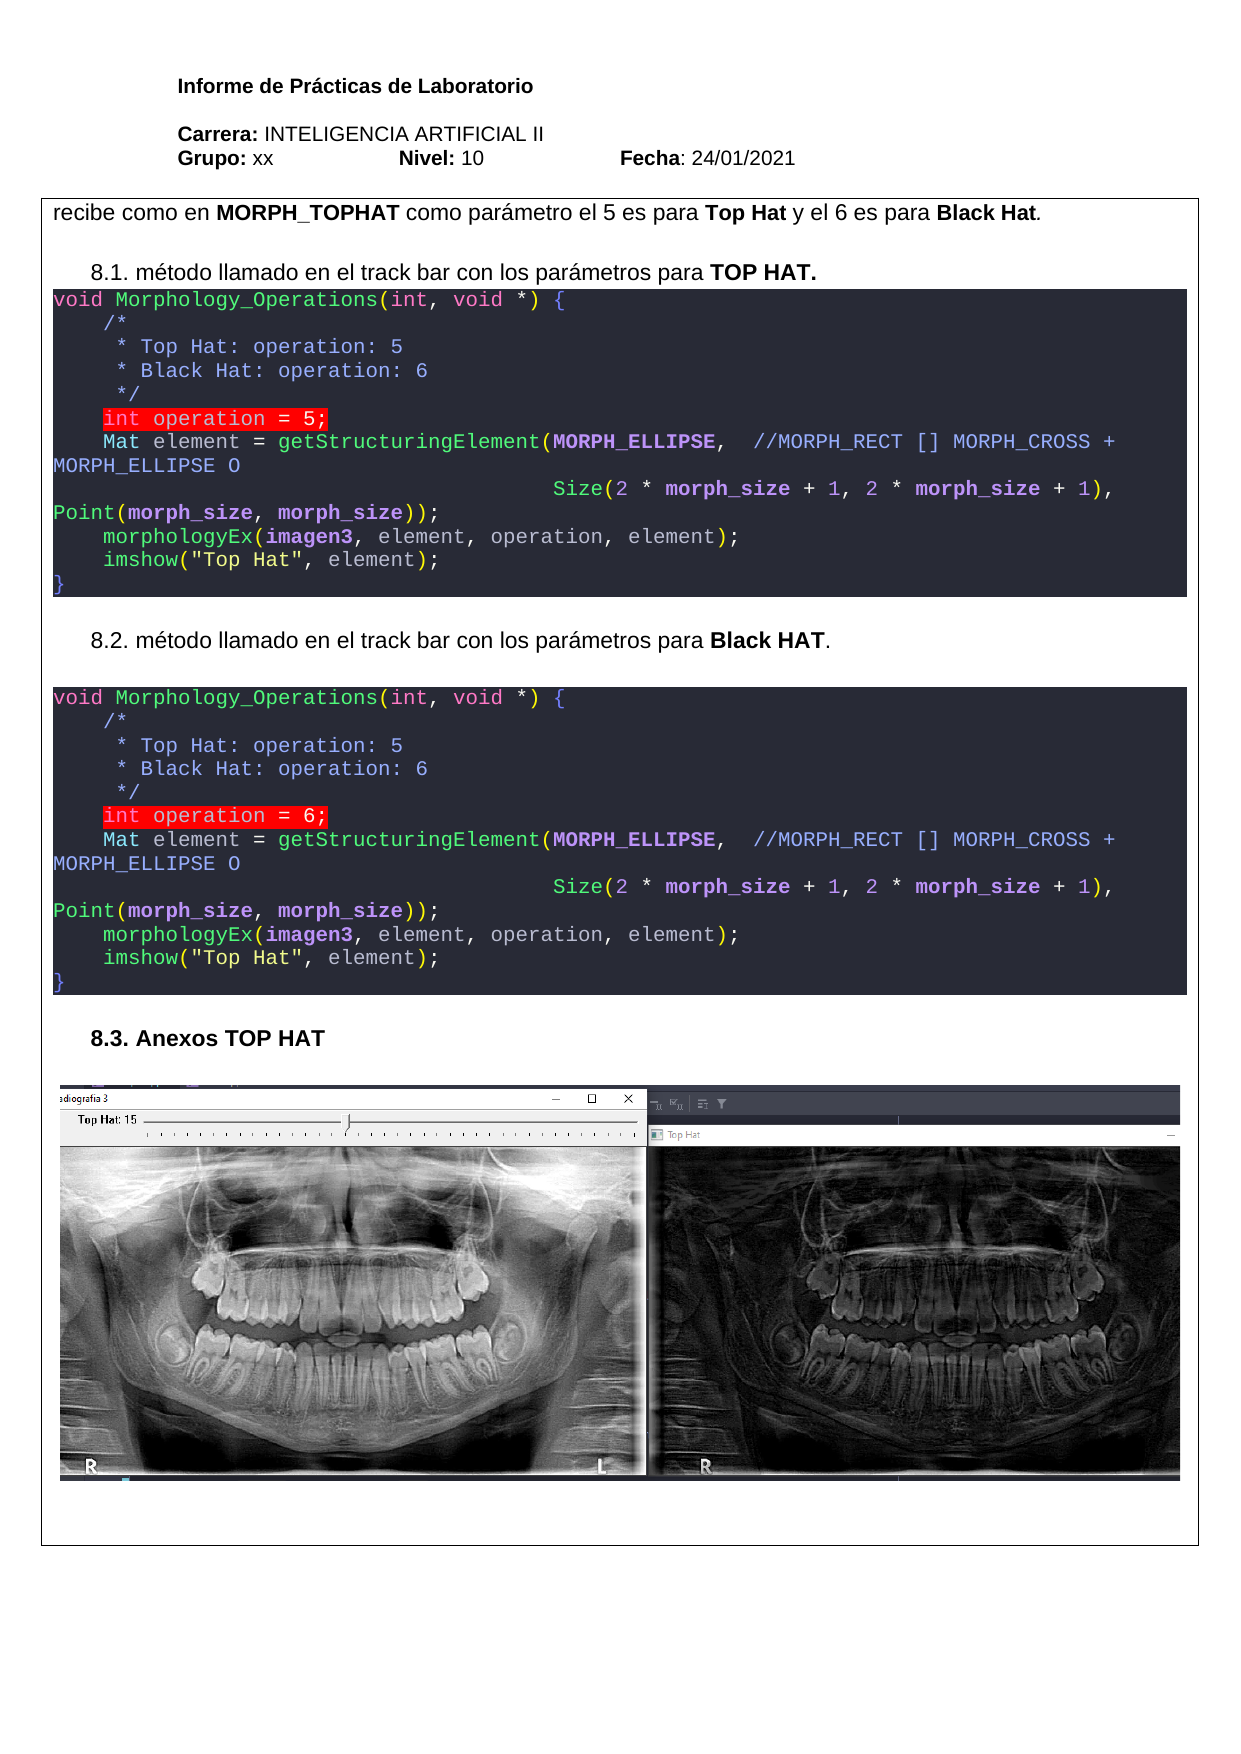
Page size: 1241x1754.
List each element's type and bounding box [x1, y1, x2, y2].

picture [60, 1085, 1181, 1481]
table_cell [42, 199, 1198, 1545]
